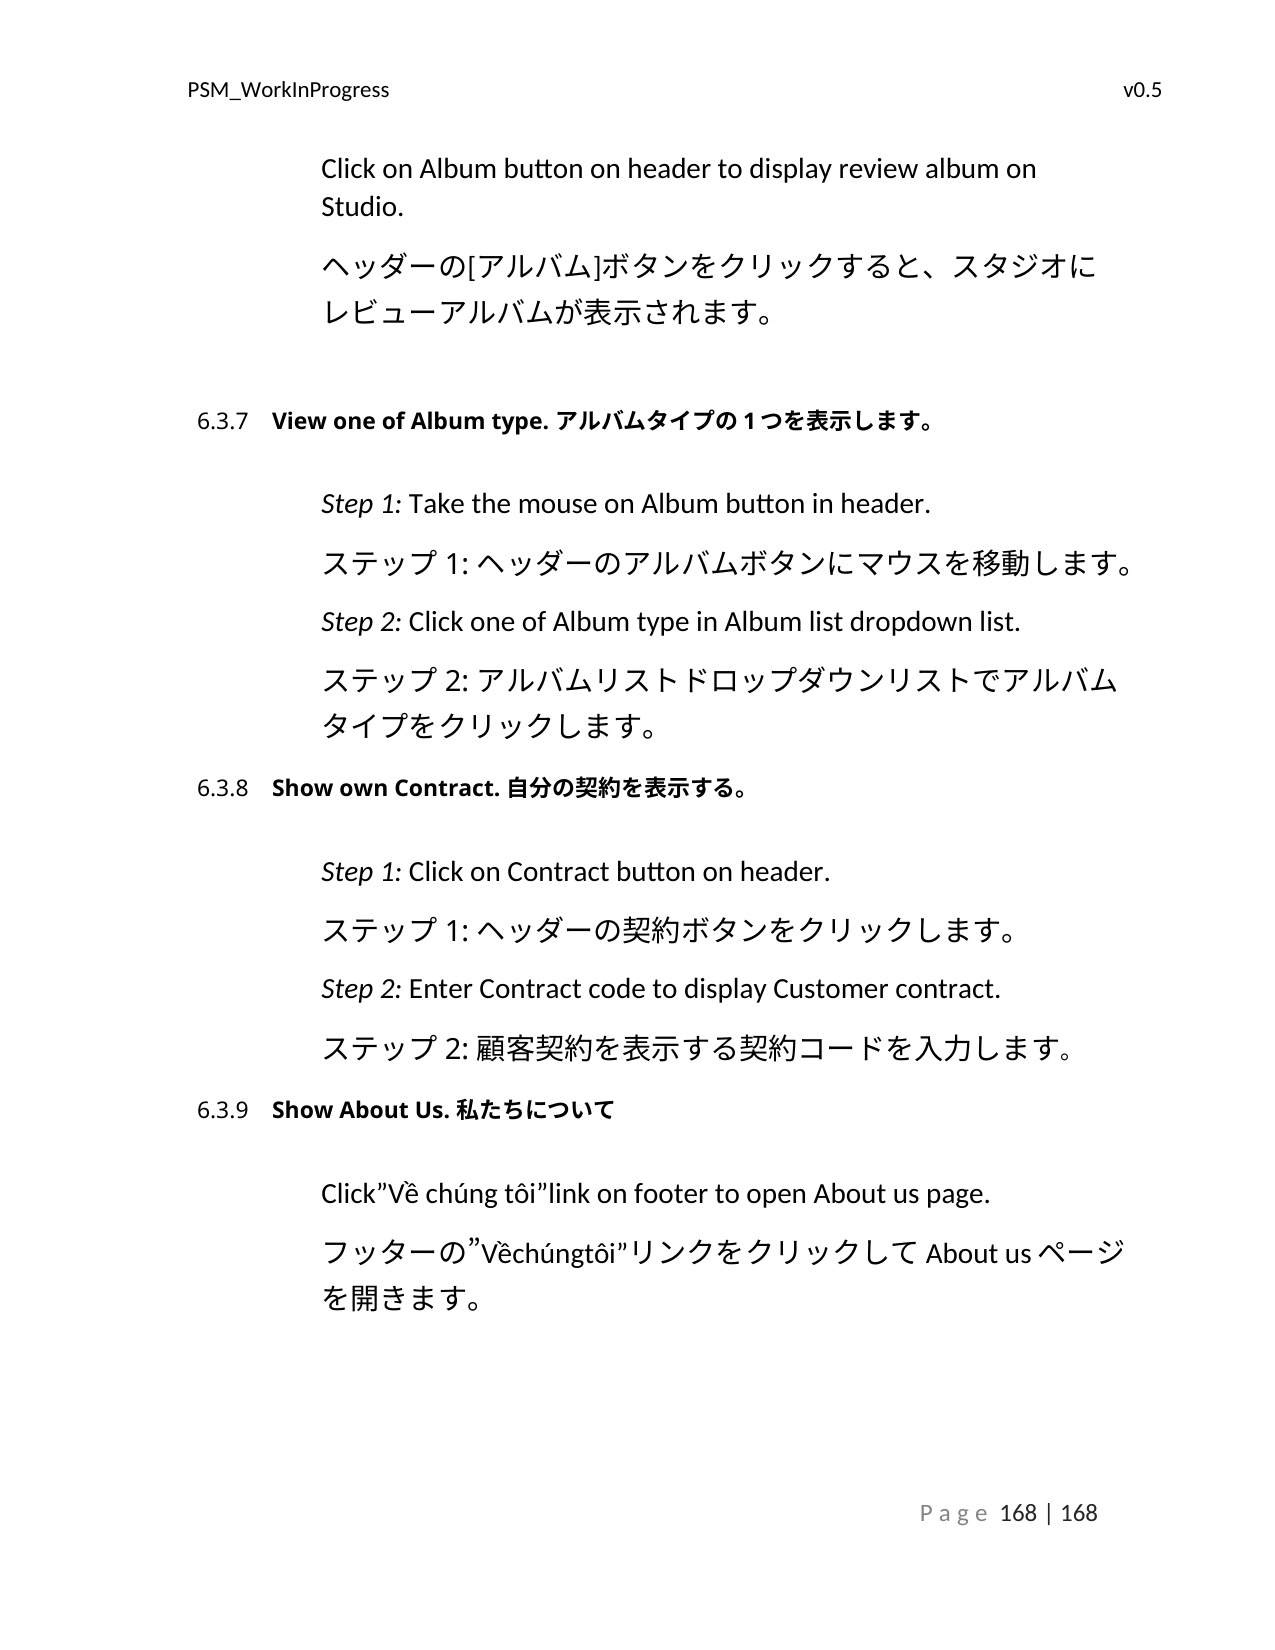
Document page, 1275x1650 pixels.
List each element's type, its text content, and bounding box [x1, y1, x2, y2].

subtitle Show About Us. 私たちについて [197, 1092, 1125, 1125]
text Step 1: Click on Contract button on header. [321, 853, 1125, 888]
text Click”Về chúng tôi”link on footer to open About us page. [321, 1175, 1125, 1211]
subtitle Show own Contract. 自分の契約を表示する。 [197, 770, 1125, 803]
text Step 2: Click one of Album type in Album list dropdown list. [321, 603, 1125, 638]
text Step 1: Take the mouse on Album button in header. [321, 485, 1125, 521]
text ステップ 1: ヘッダーの契約ボタンをクリックします。 [321, 908, 1125, 950]
text Step 2: Enter Contract code to display Customer contract. [321, 970, 1125, 1006]
subtitle View one of Album type. アルバムタイプの1つを表示します。 [197, 402, 1125, 436]
text ヘッダーの[アルバム]ボタンをクリックすると、スタジオにレビューアルバムが表示されます。 [321, 243, 1125, 331]
text Click on Album button on header to display review album on Studio. [321, 150, 1125, 224]
text ステップ 2: アルバムリストドロップダウンリストでアルバムタイプをクリックします。 [321, 658, 1125, 746]
text ステップ 1: ヘッダーのアルバムボタンにマウスを移動します。 [321, 540, 1125, 583]
text フッターの”Vềchúngtôi”リンクをクリックしてAbout usページを開きます。 [321, 1230, 1125, 1318]
text ステップ 2: 顧客契約を表示する契約コードを入力します。 [321, 1026, 1125, 1068]
